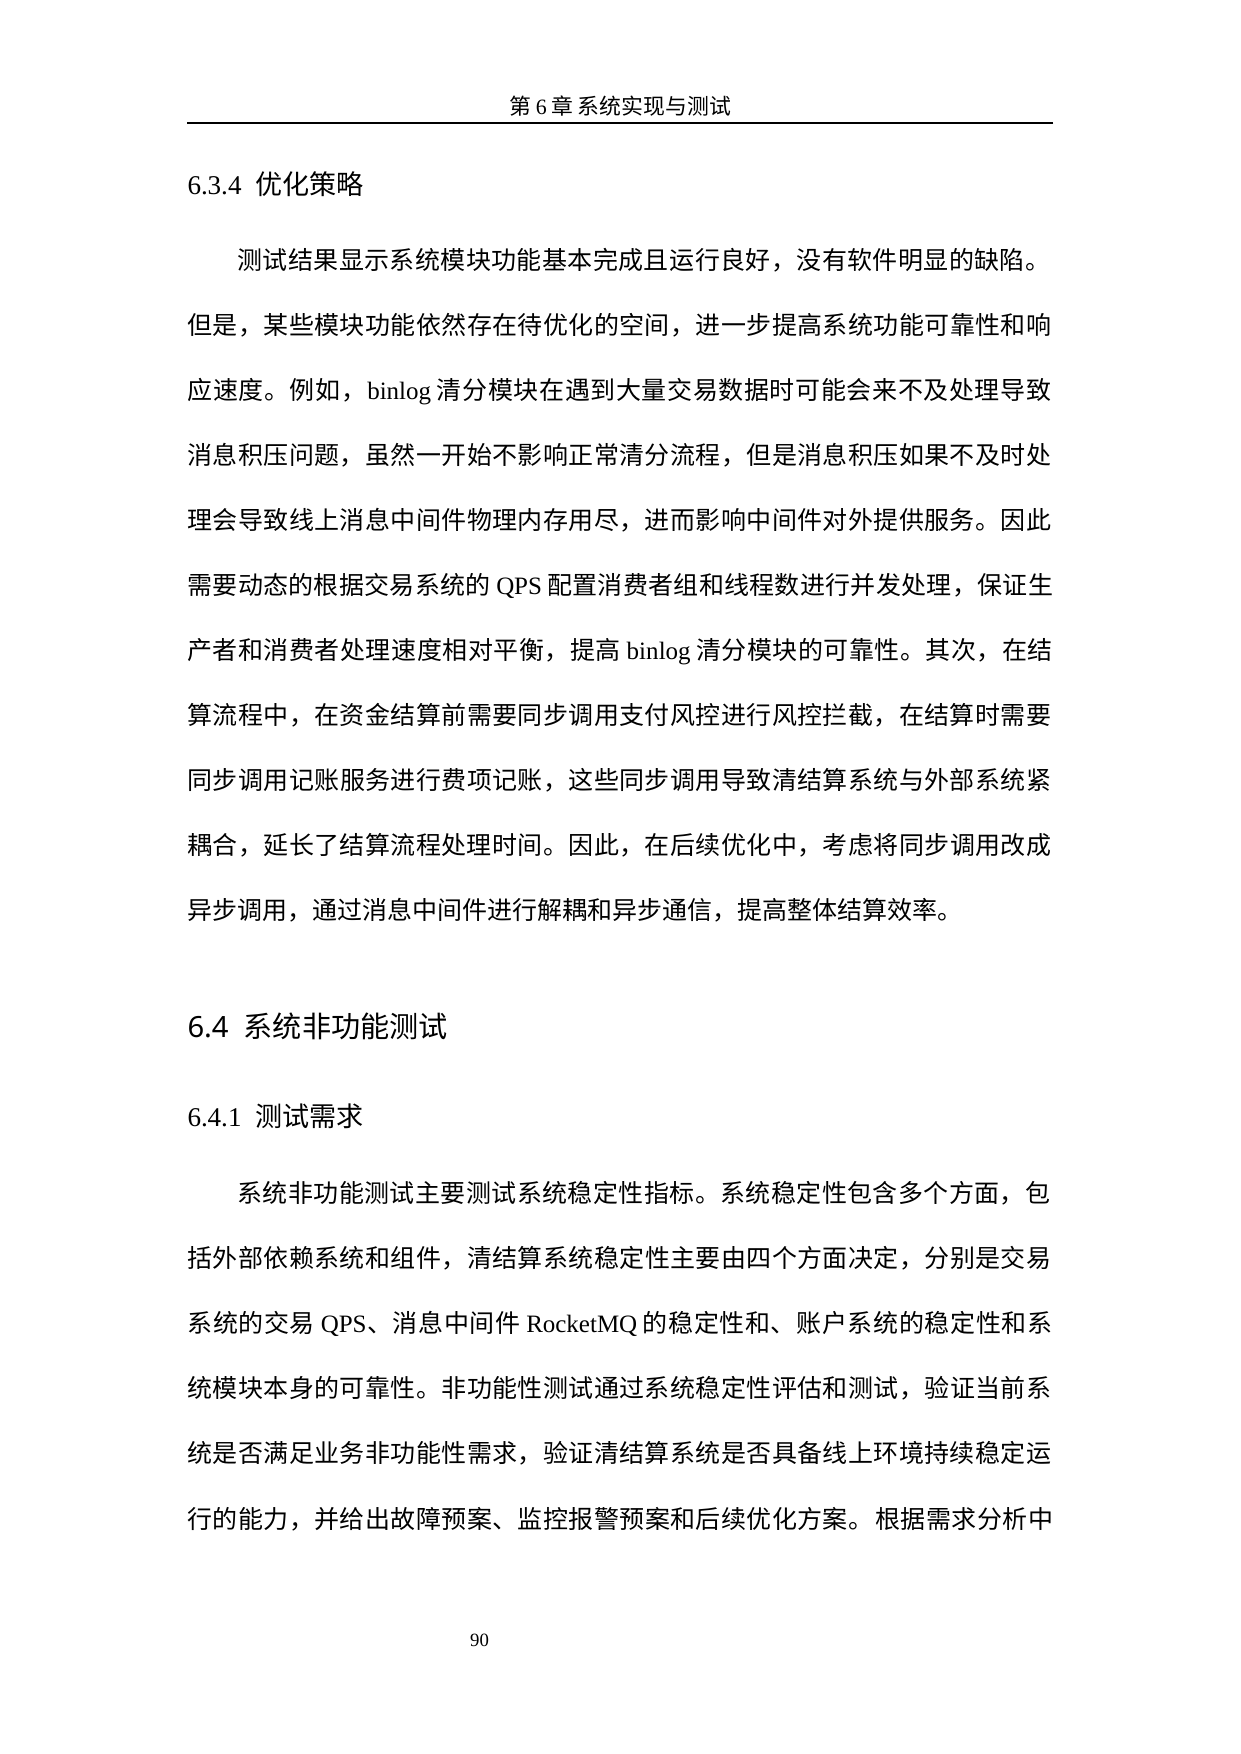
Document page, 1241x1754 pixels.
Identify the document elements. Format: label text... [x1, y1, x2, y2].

text 6.3.4 优化策略 [187, 150, 1053, 215]
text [187, 1160, 1053, 1550]
text 测试结果显示系统模块功能基本完成且运行良好，没有软件明显的缺陷。但是，某些模块功能依然存在待优化的空间，进一步提高系统功能可靠性和响应速度。例如，binlog清分模块在遇到大量交易数据时可能会来不及处理导致消息积压问题，虽然一开始不影响正常清分流程，但是消息积压如果不及时处理会导致线上消息中间件物理内存用尽，进而影响中间件对外提供服务。因此需要动态的根据交易系统的QPS配置消费者组和线程数进行并发处理，保证生产者和消费者处理速度相对平衡，提高binlog清分模块的可靠性。其次，在结算流程中，在资金结算前需要同步调用支付风控进行风控拦截，在结算时需要同步调用记账服务进行费项记账，这些同步调用导致清结算系统与外部系统紧耦合，延长了结算流程处理时间。因此，在后续优化中，考虑将同步调用改成异步调用，通过消息中间件进行解耦和异步通信，提高整体结算效率。 [187, 227, 1053, 942]
text 6.4 系统非功能测试 [187, 992, 1053, 1057]
text 6.4.1 测试需求 [187, 1082, 1053, 1147]
